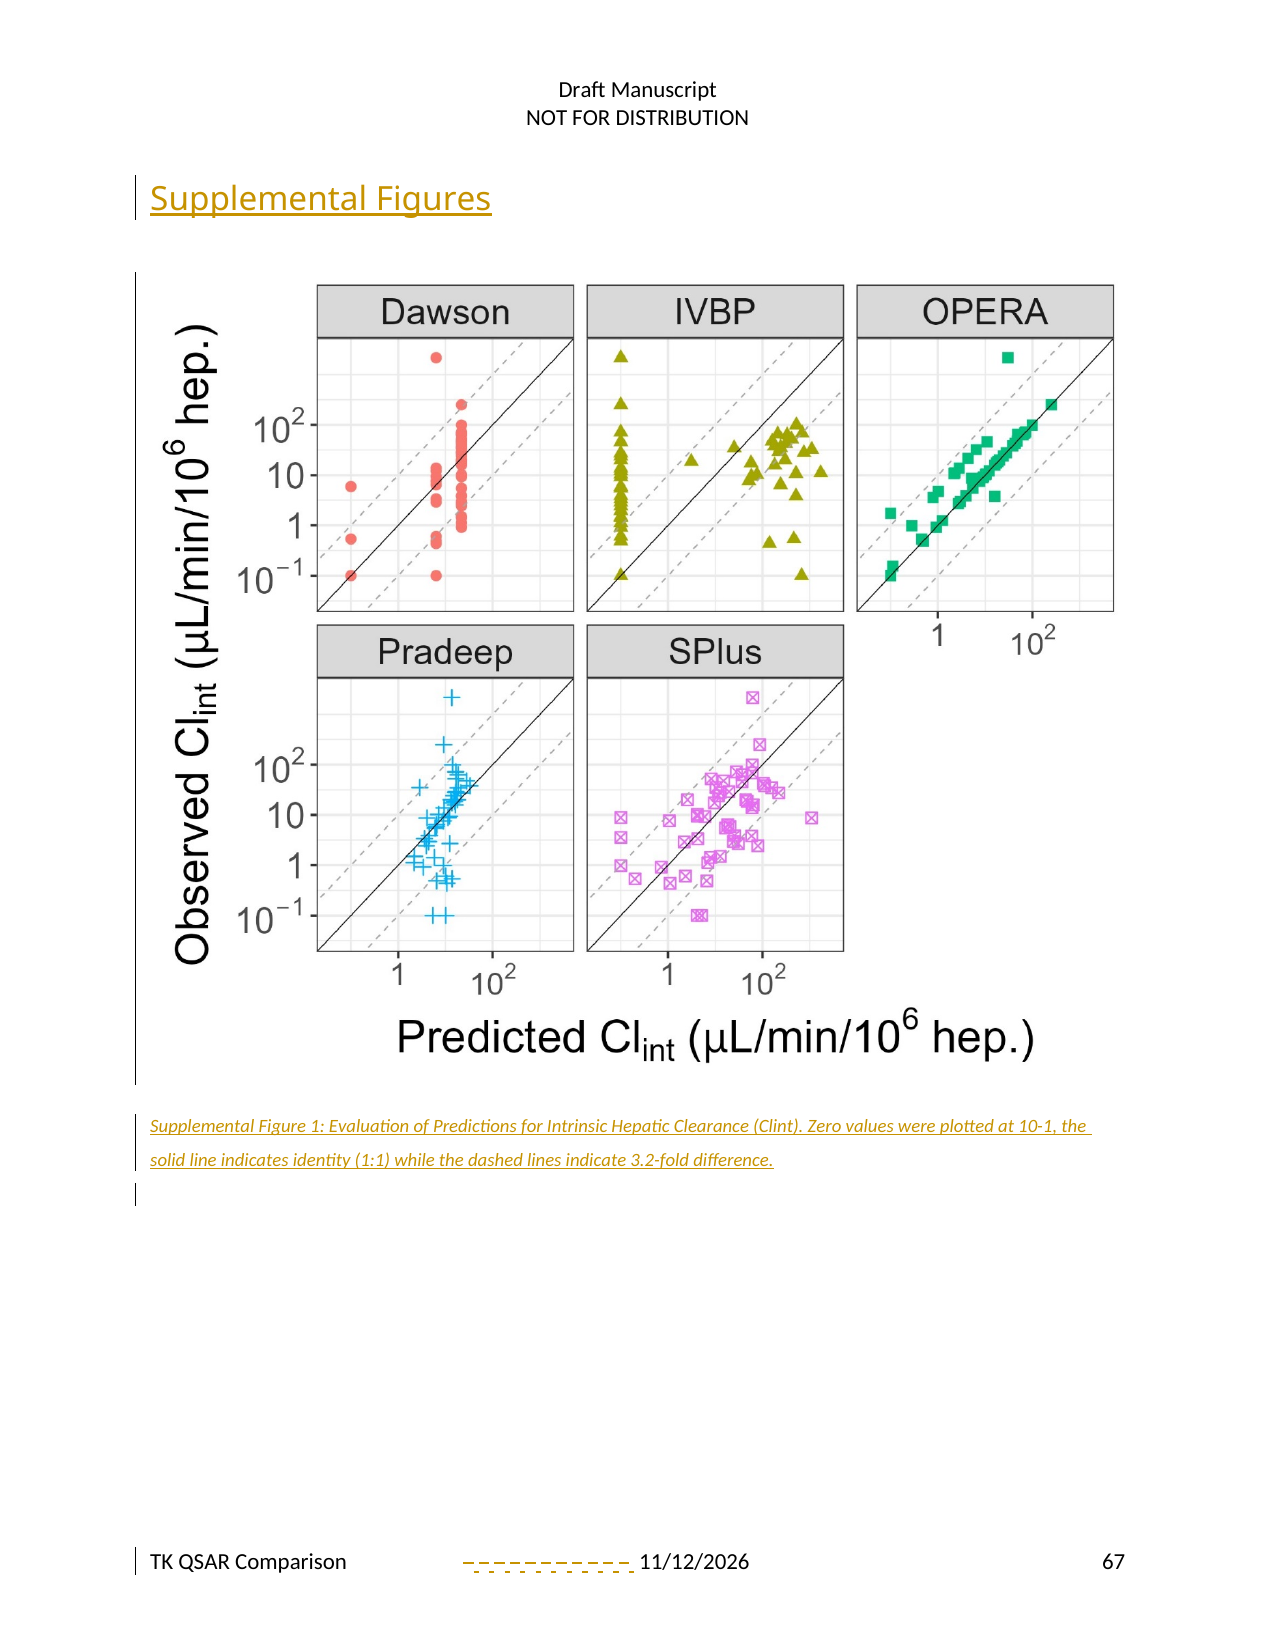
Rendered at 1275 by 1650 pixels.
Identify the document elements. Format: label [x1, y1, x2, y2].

picture [150, 272, 1125, 1085]
